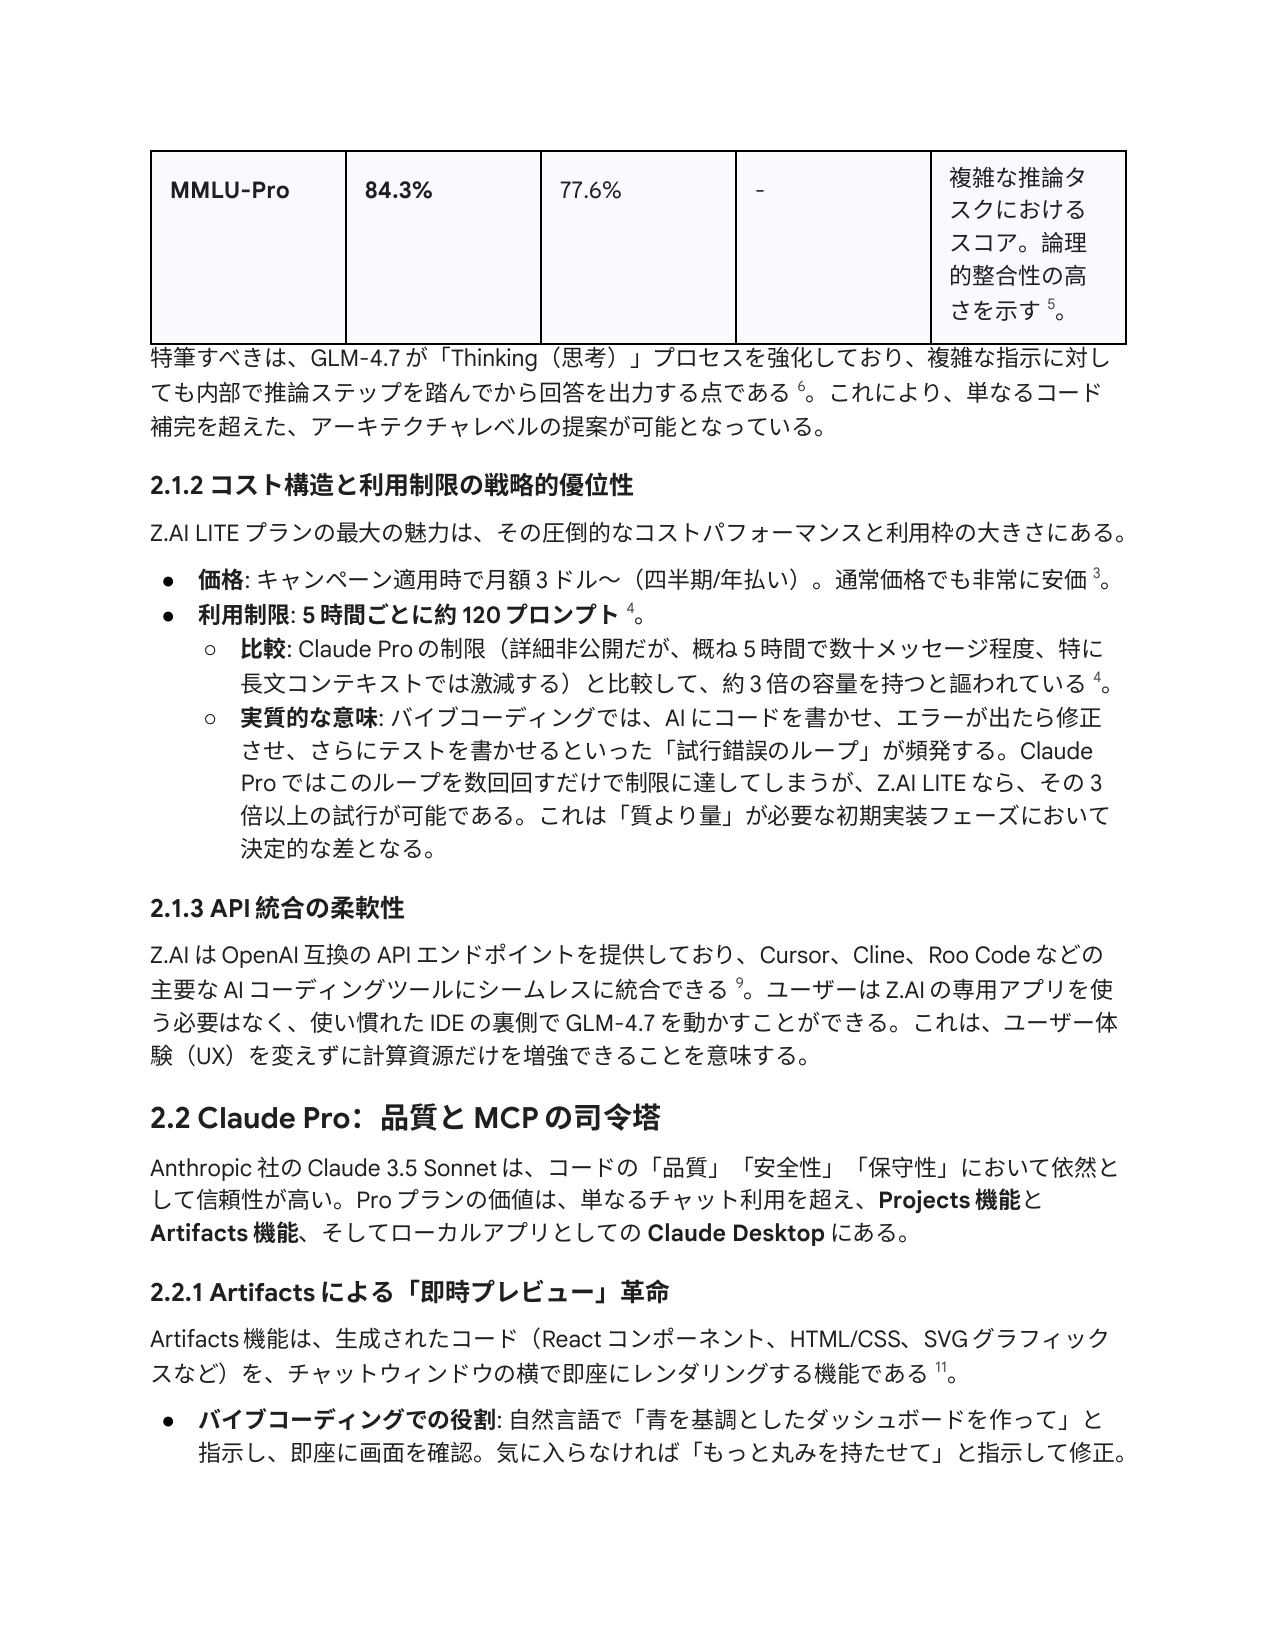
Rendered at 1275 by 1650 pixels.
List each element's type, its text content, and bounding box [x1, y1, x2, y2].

subtitle 2.2 Claude Pro：品質とMCPの司令塔 [150, 1100, 1125, 1136]
table_cell 複雑な推論タスクにおけるスコア。論理的整合性の高さを示す 5。 [932, 152, 1125, 343]
list 実質的な意味: バイブコーディングでは、AIにコードを書かせ、エラーが出たら修正させ、さらにテストを書かせるといった「試行錯誤のループ」が頻発する。Claude Proではこのループを数回回すだけで制限に達してしまうが、Z.AI LITEなら、その3倍以上の試行が可能である。これは「質より量」が必要な初期実装フェーズにおいて決定的な差となる。 [203, 704, 1125, 864]
subtitle 2.2.1 Artifactsによる「即時プレビュー」革命 [150, 1277, 1125, 1308]
table_cell - [737, 152, 930, 343]
text Z.AI LITEプランの最大の魅力は、その圧倒的なコストパフォーマンスと利用枠の大きさにある。 [150, 519, 1125, 547]
subtitle 2.1.3 API統合の柔軟性 [150, 893, 1125, 924]
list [161, 1407, 1125, 1468]
table_cell MMLU-Pro [152, 152, 345, 343]
table_cell 84.3% [347, 152, 540, 343]
list 利用制限: 5時間ごとに約120プロンプト 4。 [161, 600, 1125, 631]
list 価格: キャンペーン適用時で月額3ドル〜（四半期/年払い）。通常価格でも非常に安価 3。 [161, 564, 1125, 595]
subtitle 2.1.2 コスト構造と利用制限の戦略的優位性 [150, 471, 1125, 502]
text Artifacts機能は、生成されたコード（Reactコンポーネント、HTML/CSS、SVGグラフィックスなど）を、チャットウィンドウの横で即座にレンダリングする機能である 11。 [150, 1325, 1125, 1390]
table_cell 77.6% [542, 152, 735, 343]
text Z.AIはOpenAI互換のAPIエンドポイントを提供しており、Cursor、Cline、Roo Codeなどの主要なAIコーディングツールにシームレスに統合できる 9。ユーザーはZ.AIの専用アプリを使う必要はなく、使い慣れたIDEの裏側でGLM-4.7を動かすことができる。これは、ユーザー体験（UX）を変えずに計算資源だけを増強できることを意味する。 [150, 941, 1125, 1071]
text Anthropic社のClaude 3.5 Sonnetは、コードの「品質」「安全性」「保守性」において依然として信頼性が高い。Proプランの価値は、単なるチャット利用を超え、Projects機能とArtifacts機能、そしてローカルアプリとしてのClaude Desktopにある。 [150, 1154, 1125, 1248]
text 特筆すべきは、GLM-4.7が「Thinking（思考）」プロセスを強化しており、複雑な指示に対しても内部で推論ステップを踏んでから回答を出力する点である 6。これにより、単なるコード補完を超えた、アーキテクチャレベルの提案が可能となっている。 [150, 345, 1125, 442]
list 比較: Claude Proの制限（詳細非公開だが、概ね5時間で数十メッセージ程度、特に長文コンテキストでは激減する）と比較して、約3倍の容量を持つと謳われている 4。 [203, 635, 1125, 700]
